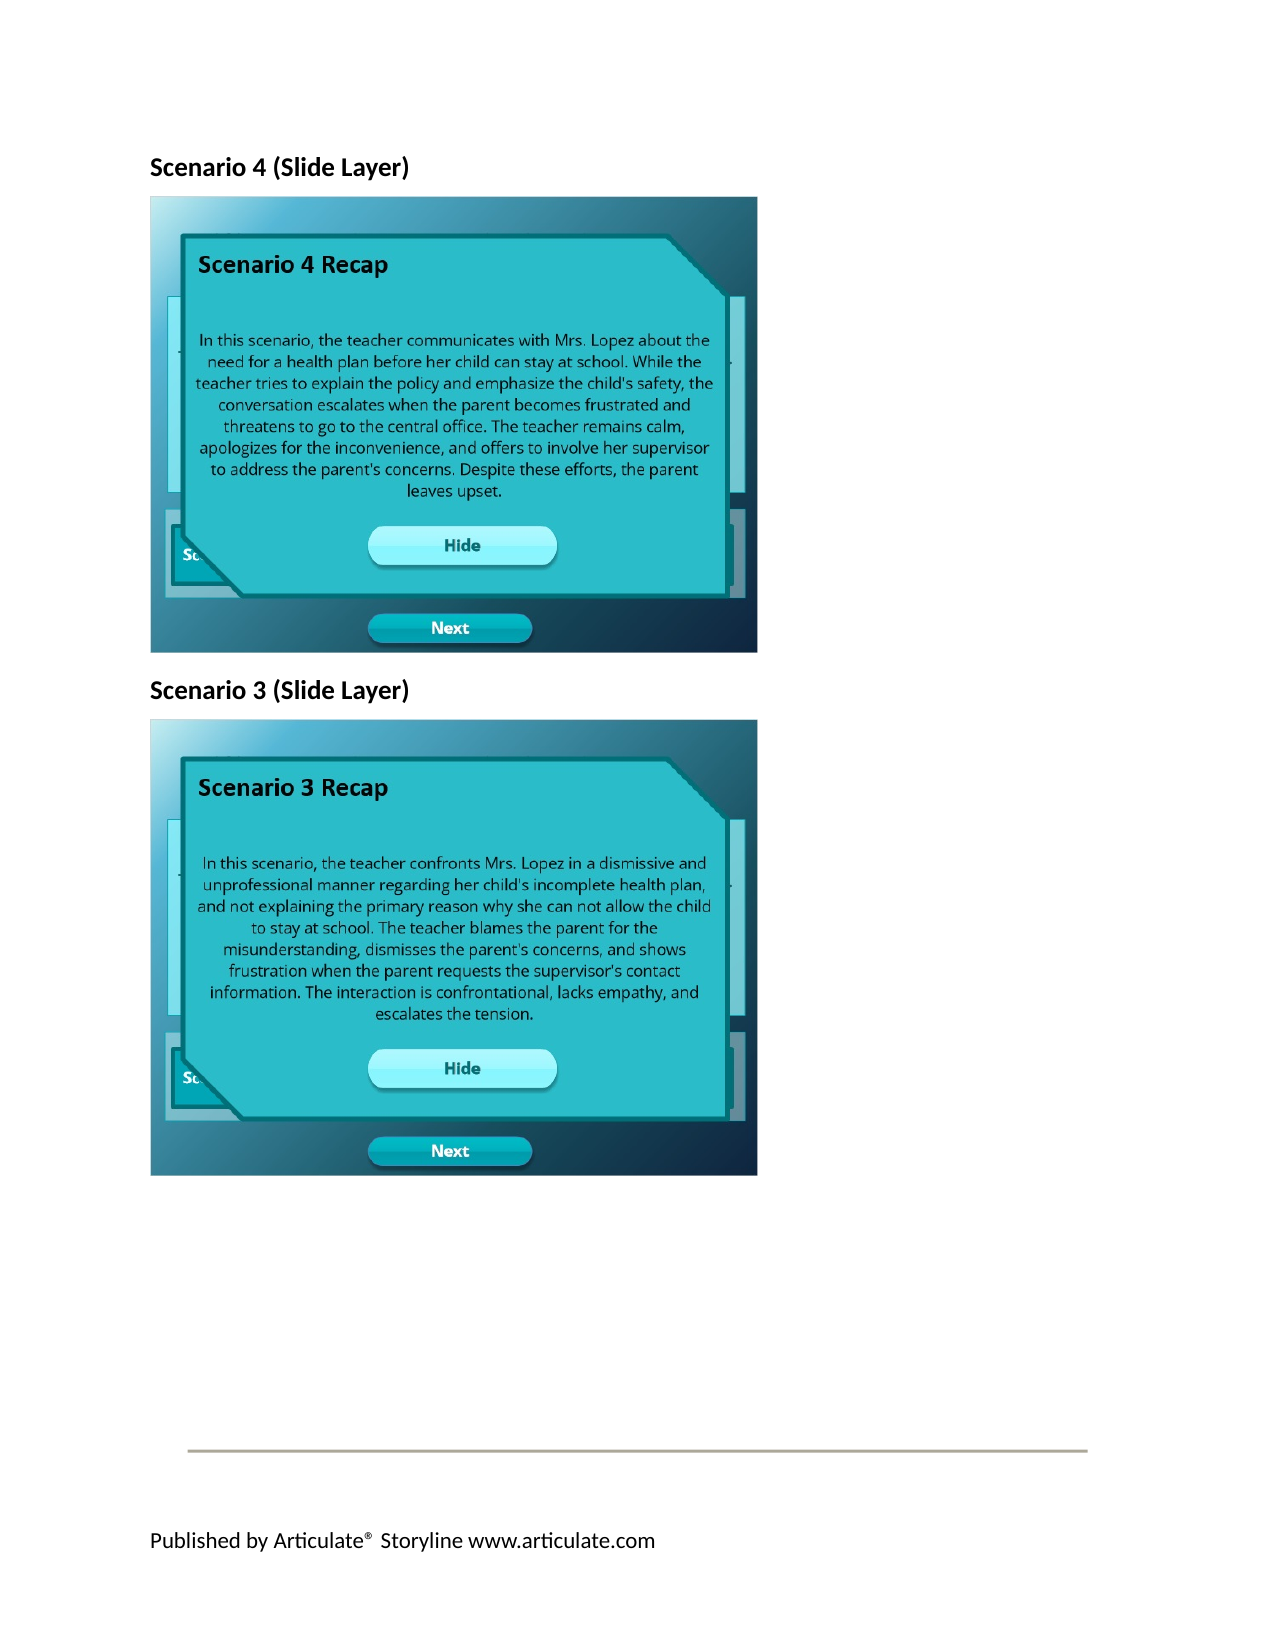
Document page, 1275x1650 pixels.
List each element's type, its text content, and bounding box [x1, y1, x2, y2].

subtitle Scenario 4 (Slide Layer) [150, 150, 1125, 183]
subtitle Scenario 3 (Slide Layer) [150, 673, 1125, 706]
